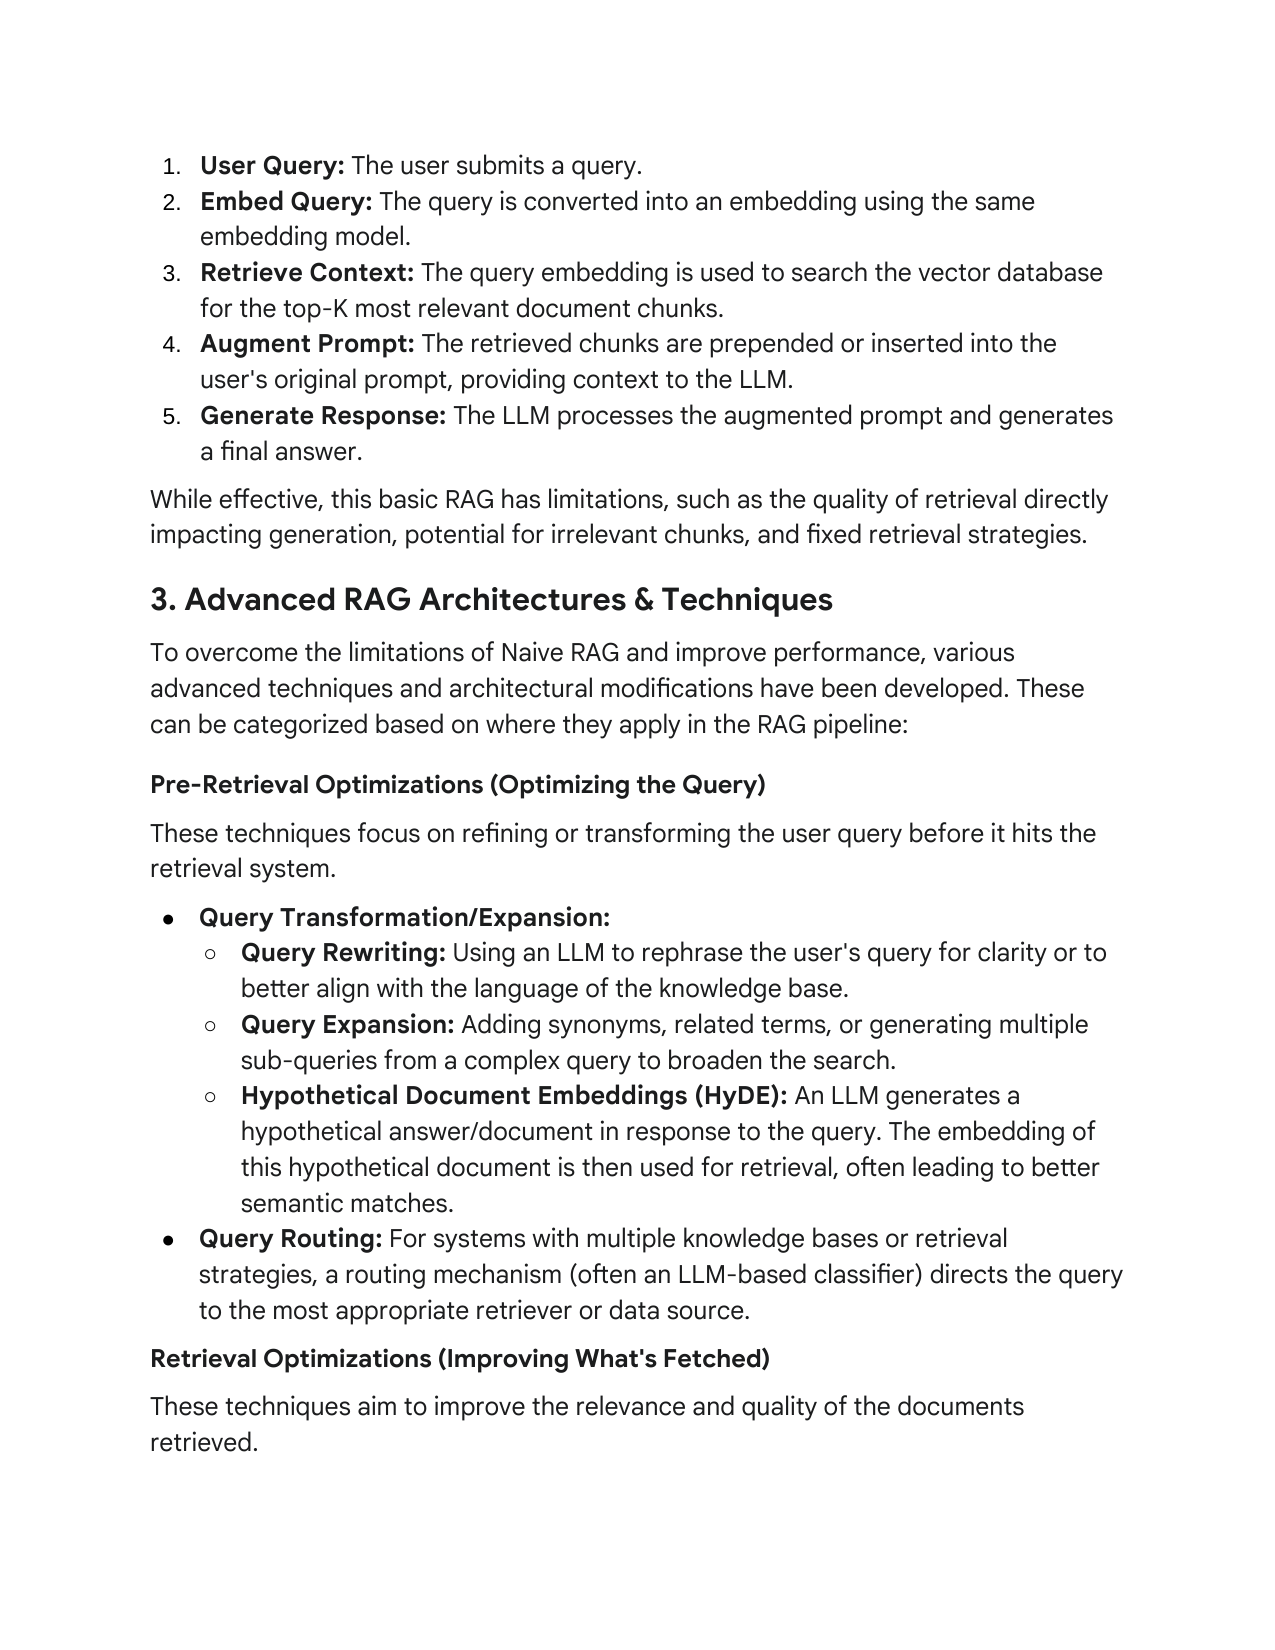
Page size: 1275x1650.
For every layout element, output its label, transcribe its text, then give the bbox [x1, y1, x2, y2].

list User Query: The user submits a query. [162, 150, 1125, 181]
list Query Routing: For systems with multiple knowledge bases or retrieval strategies, a routing mechanism (often an LLM-based classifier) directs the query to the most appropriate retriever or data source. [161, 1223, 1125, 1326]
list Augment Prompt: The retrieved chunks are prepended or inserted into the user's original prompt, providing context to the LLM. [162, 329, 1125, 396]
list Embed Query: The query is converted into an embedding using the same embedding model. [162, 186, 1125, 253]
list Hypothetical Document Embeddings (HyDE): An LLM generates a hypothetical answer/document in response to the query. The embedding of this hypothetical document is then used for retrieval, often leading to better semantic matches. [203, 1081, 1125, 1219]
subtitle 3. Advanced RAG Architectures & Techniques [150, 581, 1125, 620]
subtitle Pre-Retrieval Optimizations (Optimizing the Query) [150, 770, 1125, 801]
text These techniques aim to improve the relevance and quality of the documents retrieved. [150, 1391, 1125, 1458]
text These techniques focus on refining or transforming the user query before it hits the retrieval system. [150, 818, 1125, 885]
subtitle Retrieval Optimizations (Improving What's Fetched) [150, 1343, 1125, 1374]
text While effective, this basic RAG has limitations, such as the quality of retrieval directly impacting generation, potential for irrelevant chunks, and fixed retrieval strategies. [150, 484, 1125, 551]
list Query Rewriting: Using an LLM to rephrase the user's query for clarity or to better align with the language of the knowledge base. [203, 938, 1125, 1005]
list Query Expansion: Adding synonyms, related terms, or generating multiple sub-queries from a complex query to broaden the search. [203, 1009, 1125, 1076]
list Retrieve Context: The query embedding is used to search the vector database for the top-K most relevant document chunks. [162, 257, 1125, 324]
list Query Transformation/Expansion: [161, 902, 1125, 933]
list Generate Response: The LLM processes the augmented prompt and generates a final answer. [162, 400, 1125, 467]
text To overcome the limitations of Naive RAG and improve performance, various advanced techniques and architectural modifications have been developed. These can be categorized based on where they apply in the RAG pipeline: [150, 638, 1125, 740]
